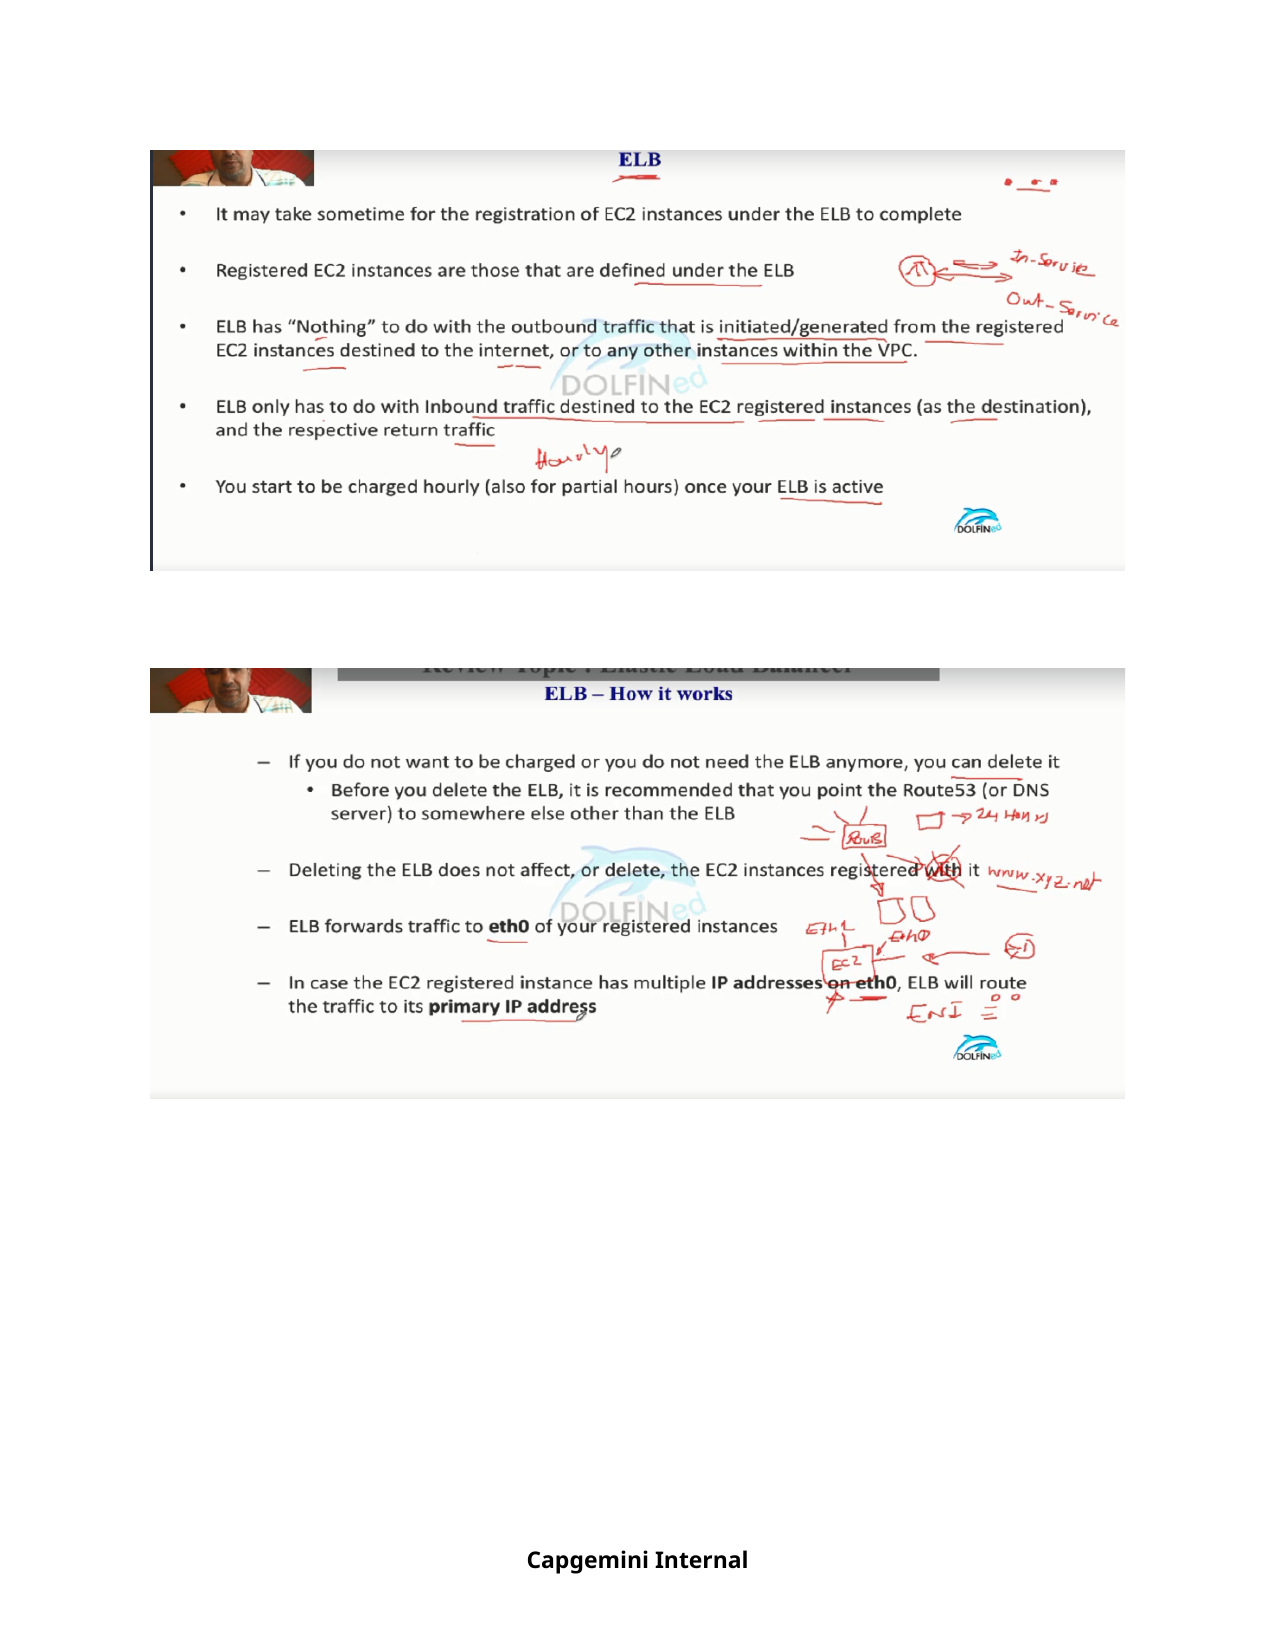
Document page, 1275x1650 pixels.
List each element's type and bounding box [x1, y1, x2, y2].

picture [150, 668, 1125, 1099]
picture [150, 150, 1125, 571]
